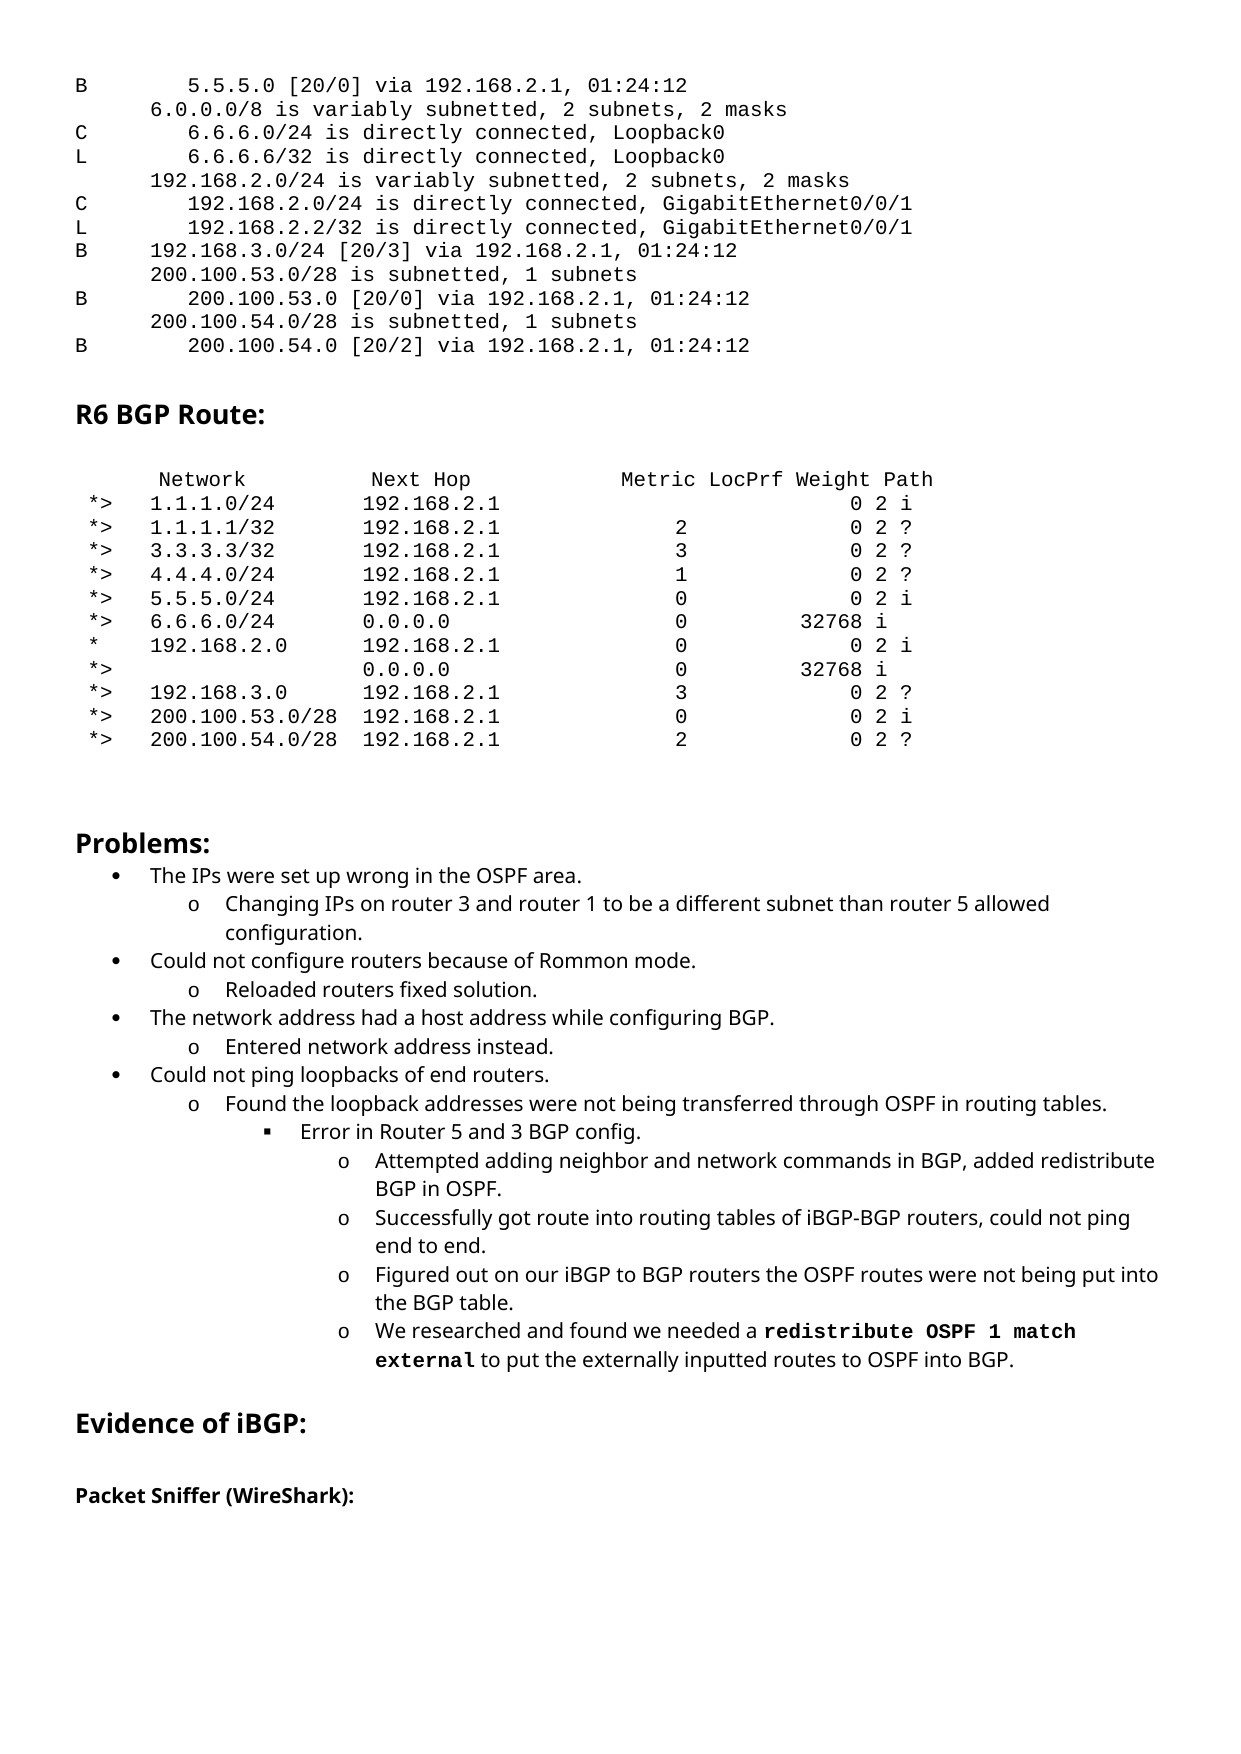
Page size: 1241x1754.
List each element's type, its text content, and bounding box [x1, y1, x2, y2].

list Could not configure routers because of Rommon mode. [112, 946, 1165, 975]
list Successfully got route into routing tables of iBGP-BGP routers, could not ping end to end. [337, 1203, 1165, 1260]
list Found the loopback addresses were not being transferred through OSPF in routing tables. [187, 1089, 1165, 1117]
text *> 192.168.3.0 192.168.2.1 3 0 2 ? [75, 682, 1165, 706]
text 200.100.53.0/28 is subnetted, 1 subnets [75, 264, 1165, 288]
list Entered network address instead. [187, 1032, 1165, 1060]
text Packet Sniffer (WireShark): [75, 1482, 1165, 1510]
text B 200.100.54.0 [20/2] via 192.168.2.1, 01:24:12 [75, 335, 1165, 359]
list Changing IPs on router 3 and router 1 to be a different subnet than router 5 allowed configuration. [187, 889, 1165, 946]
text *> 3.3.3.3/32 192.168.2.1 3 0 2 ? [75, 540, 1165, 564]
text *> 0.0.0.0 0 32768 i [75, 658, 1165, 682]
list Could not ping loopbacks of end routers. [112, 1060, 1165, 1089]
text *> 1.1.1.1/32 192.168.2.1 2 0 2 ? [75, 517, 1165, 540]
text Evidence of iBGP: [75, 1405, 1165, 1442]
text B 5.5.5.0 [20/0] via 192.168.2.1, 01:24:12 [75, 75, 1165, 99]
text B 200.100.53.0 [20/0] via 192.168.2.1, 01:24:12 [75, 288, 1165, 311]
list Error in Router 5 and 3 BGP config. [262, 1117, 1165, 1146]
text * 192.168.2.0 192.168.2.1 0 0 2 i [75, 635, 1165, 658]
text *> 1.1.1.0/24 192.168.2.1 0 2 i [75, 493, 1165, 517]
text L 192.168.2.2/32 is directly connected, GigabitEthernet0/0/1 [75, 217, 1165, 241]
text *> 200.100.54.0/28 192.168.2.1 2 0 2 ? [75, 729, 1165, 753]
text *> 6.6.6.0/24 0.0.0.0 0 32768 i [75, 611, 1165, 635]
list Figured out on our iBGP to BGP routers the OSPF routes were not being put into the BGP table. [337, 1260, 1165, 1317]
list The IPs were set up wrong in the OSPF area. [112, 861, 1165, 889]
text *> 5.5.5.0/24 192.168.2.1 0 0 2 i [75, 588, 1165, 611]
text *> 200.100.53.0/28 192.168.2.1 0 0 2 i [75, 706, 1165, 729]
list Attempted adding neighbor and network commands in BGP, added redistribute BGP in OSPF. [337, 1146, 1165, 1203]
text *> 4.4.4.0/24 192.168.2.1 1 0 2 ? [75, 564, 1165, 588]
text B 192.168.3.0/24 [20/3] via 192.168.2.1, 01:24:12 [75, 241, 1165, 264]
list We researched and found we needed a redistribute OSPF 1 match external to put the externally inputted routes to OSPF into BGP. [337, 1317, 1165, 1374]
list The network address had a host address while configuring BGP. [112, 1003, 1165, 1032]
text Problems: [75, 824, 1165, 861]
list Reloaded routers fixed solution. [187, 975, 1165, 1003]
text C 192.168.2.0/24 is directly connected, GigabitEthernet0/0/1 [75, 193, 1165, 217]
text L 6.6.6.6/32 is directly connected, Loopback0 [75, 146, 1165, 169]
text R6 BGP Route: [75, 396, 1165, 432]
text 200.100.54.0/28 is subnetted, 1 subnets [75, 311, 1165, 335]
text 6.0.0.0/8 is variably subnetted, 2 subnets, 2 masks [75, 99, 1165, 122]
text C 6.6.6.0/24 is directly connected, Loopback0 [75, 122, 1165, 146]
text 192.168.2.0/24 is variably subnetted, 2 subnets, 2 masks [75, 169, 1165, 193]
text Network Next Hop Metric LocPrf Weight Path [75, 469, 1165, 493]
